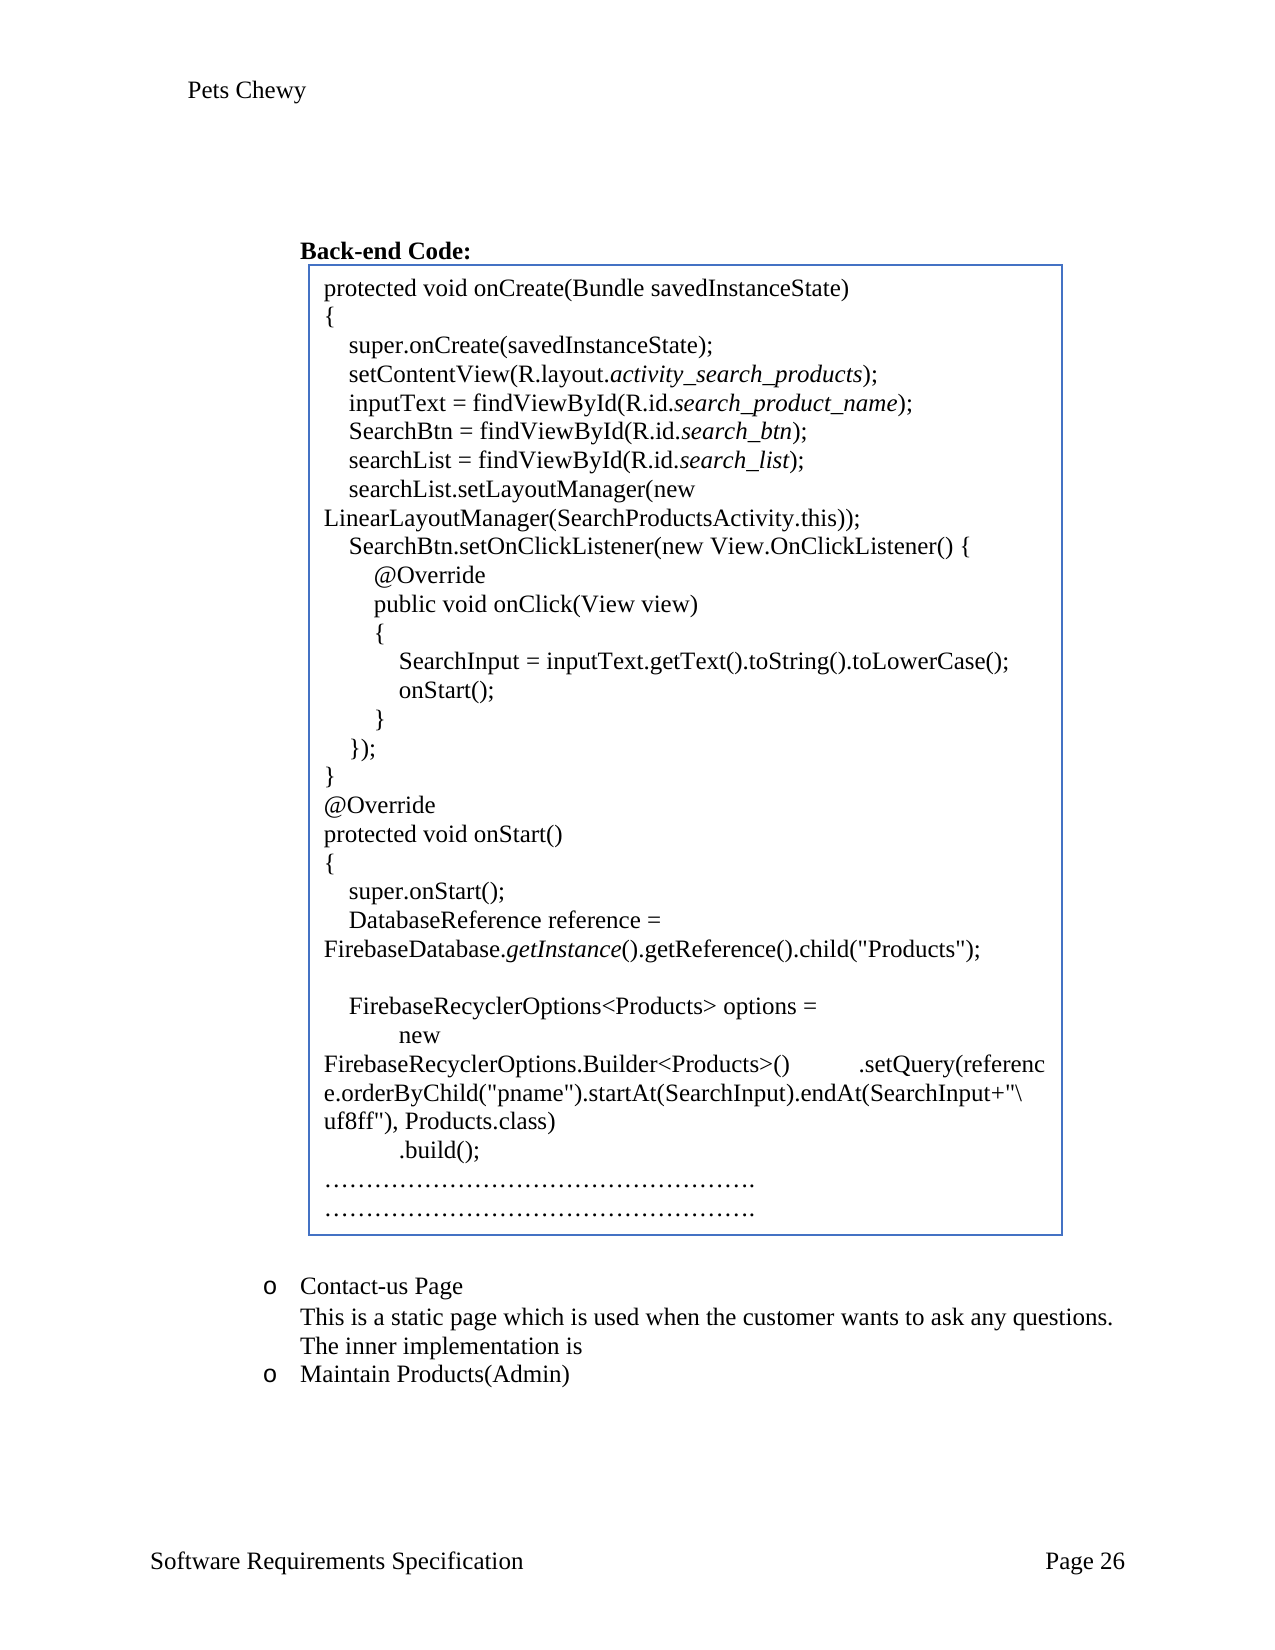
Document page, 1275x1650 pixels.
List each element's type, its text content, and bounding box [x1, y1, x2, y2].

list Contact-us Page [262, 1271, 1125, 1302]
list Maintain Products(Admin) [262, 1359, 1125, 1390]
list This is a static page which is used when the customer wants to ask any questions. [300, 1302, 1125, 1331]
list Back-end Code: [300, 236, 1125, 265]
list The inner implementation is [300, 1331, 1125, 1359]
